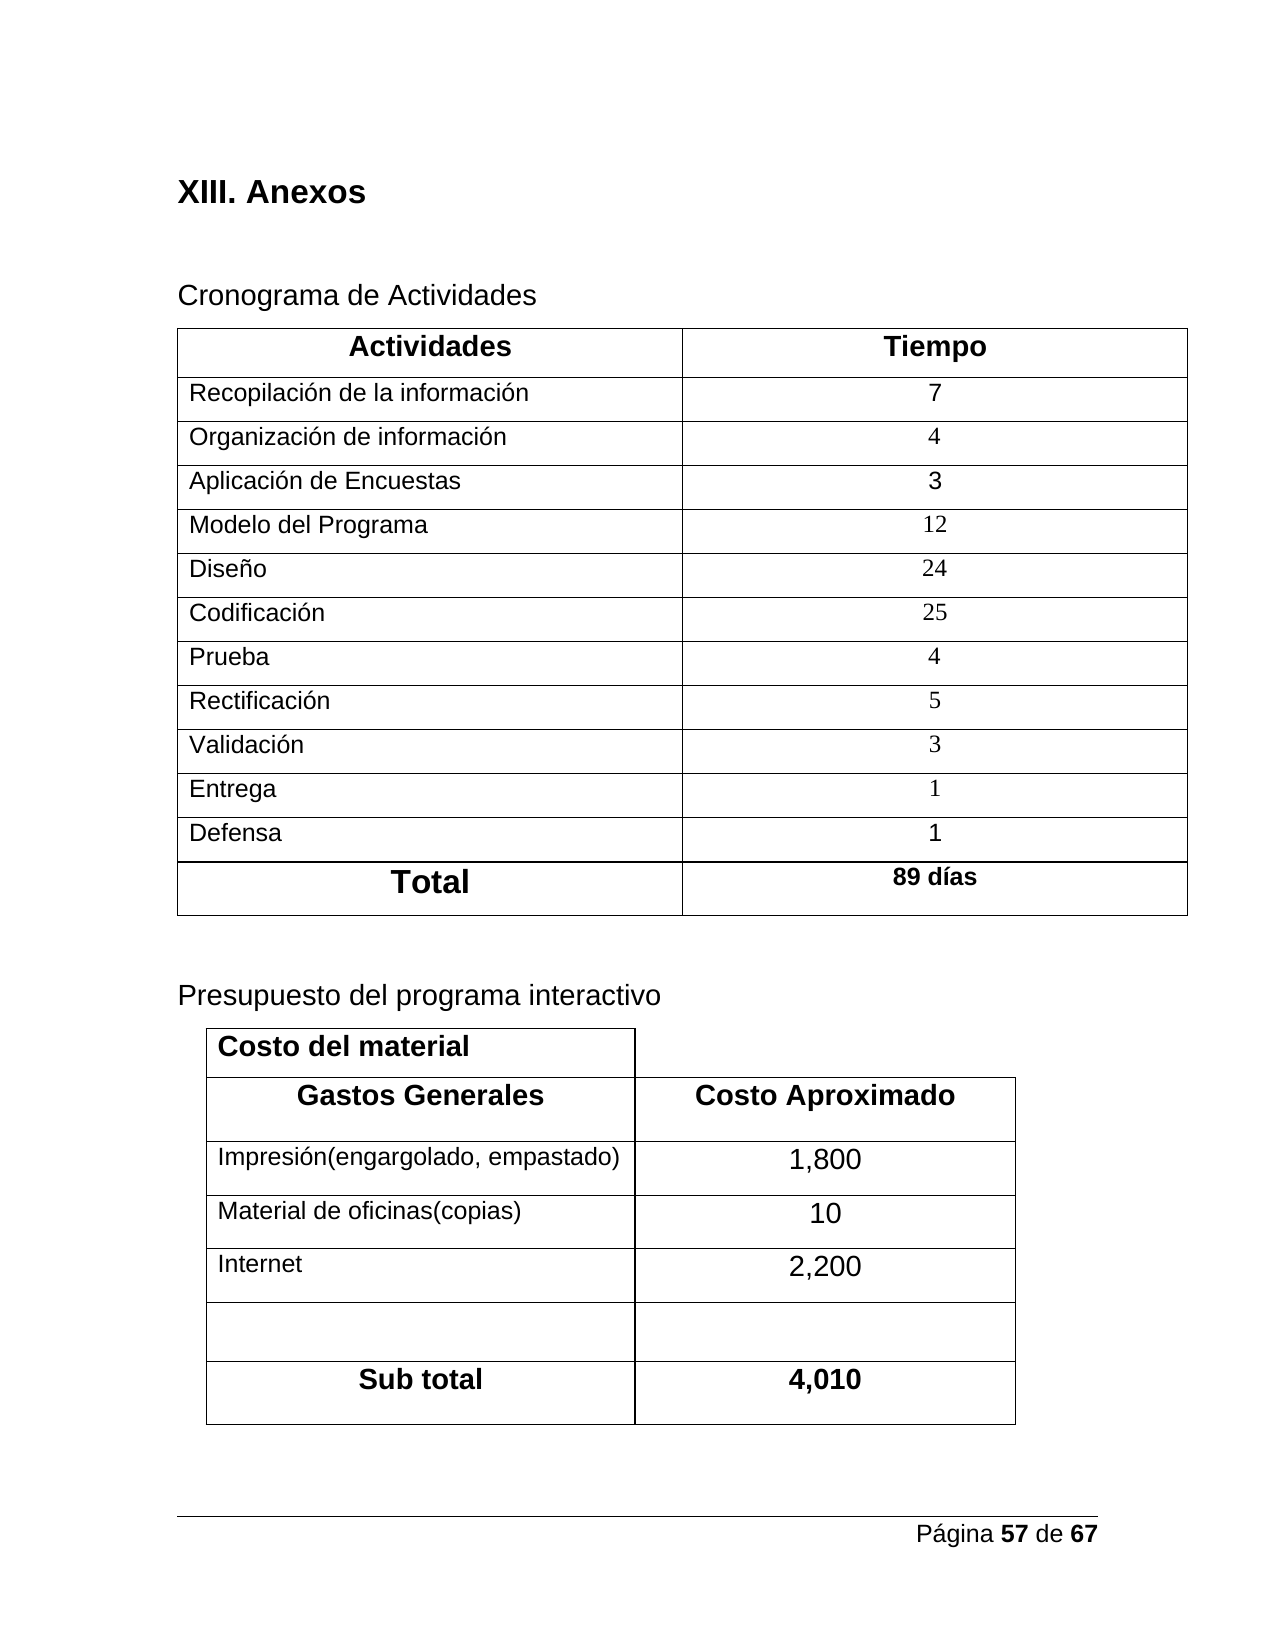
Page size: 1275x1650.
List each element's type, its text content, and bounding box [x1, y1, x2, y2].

table_cell [636, 1303, 1015, 1361]
table_cell [683, 554, 1187, 597]
table_header Tiempo [683, 329, 1187, 377]
table_cell Sub total [207, 1362, 634, 1423]
table_cell [683, 510, 1187, 553]
subtitle Presupuesto del programa interactivo [177, 978, 1098, 1011]
table_cell Impresión(engargolado, empastado) [207, 1142, 634, 1195]
table_cell Codificación [178, 598, 682, 641]
table_cell 1 [683, 818, 1187, 861]
table_cell Rectificación [178, 686, 682, 729]
table_cell [683, 598, 1187, 641]
table_cell Prueba [178, 642, 682, 685]
table_cell [683, 642, 1187, 685]
table_cell [207, 1303, 634, 1361]
table_cell Recopilación de la información [178, 378, 682, 421]
table_cell Defensa [178, 818, 682, 861]
table_cell 3 [683, 466, 1187, 509]
subtitle XIII. Anexos [177, 173, 1098, 211]
table_cell Gastos Generales [207, 1078, 634, 1141]
table_cell [683, 730, 1187, 773]
table_cell 2,200 [636, 1249, 1015, 1302]
table_cell 10 [636, 1196, 1015, 1248]
table_cell [683, 422, 1187, 465]
table_cell Costo Aproximado [636, 1078, 1015, 1141]
table_cell Validación [178, 730, 682, 773]
table_cell 1,800 [636, 1142, 1015, 1195]
table_cell 7 [683, 378, 1187, 421]
table_cell Organización de información [178, 422, 682, 465]
table_cell Material de oficinas(copias) [207, 1196, 634, 1248]
table_cell 89 días [683, 863, 1187, 915]
table_cell [683, 774, 1187, 817]
table_cell Aplicación de Encuestas [178, 466, 682, 509]
table_cell Internet [207, 1249, 634, 1302]
table_cell 4,010 [636, 1362, 1015, 1423]
table_cell Entrega [178, 774, 682, 817]
table_cell [683, 686, 1187, 729]
subtitle Cronograma de Actividades [177, 277, 1098, 311]
table_cell Total [178, 863, 682, 915]
table_cell Diseño [178, 554, 682, 597]
table_header Costo del material [207, 1029, 634, 1077]
table_header Actividades [178, 329, 682, 377]
table_cell Modelo del Programa [178, 510, 682, 553]
